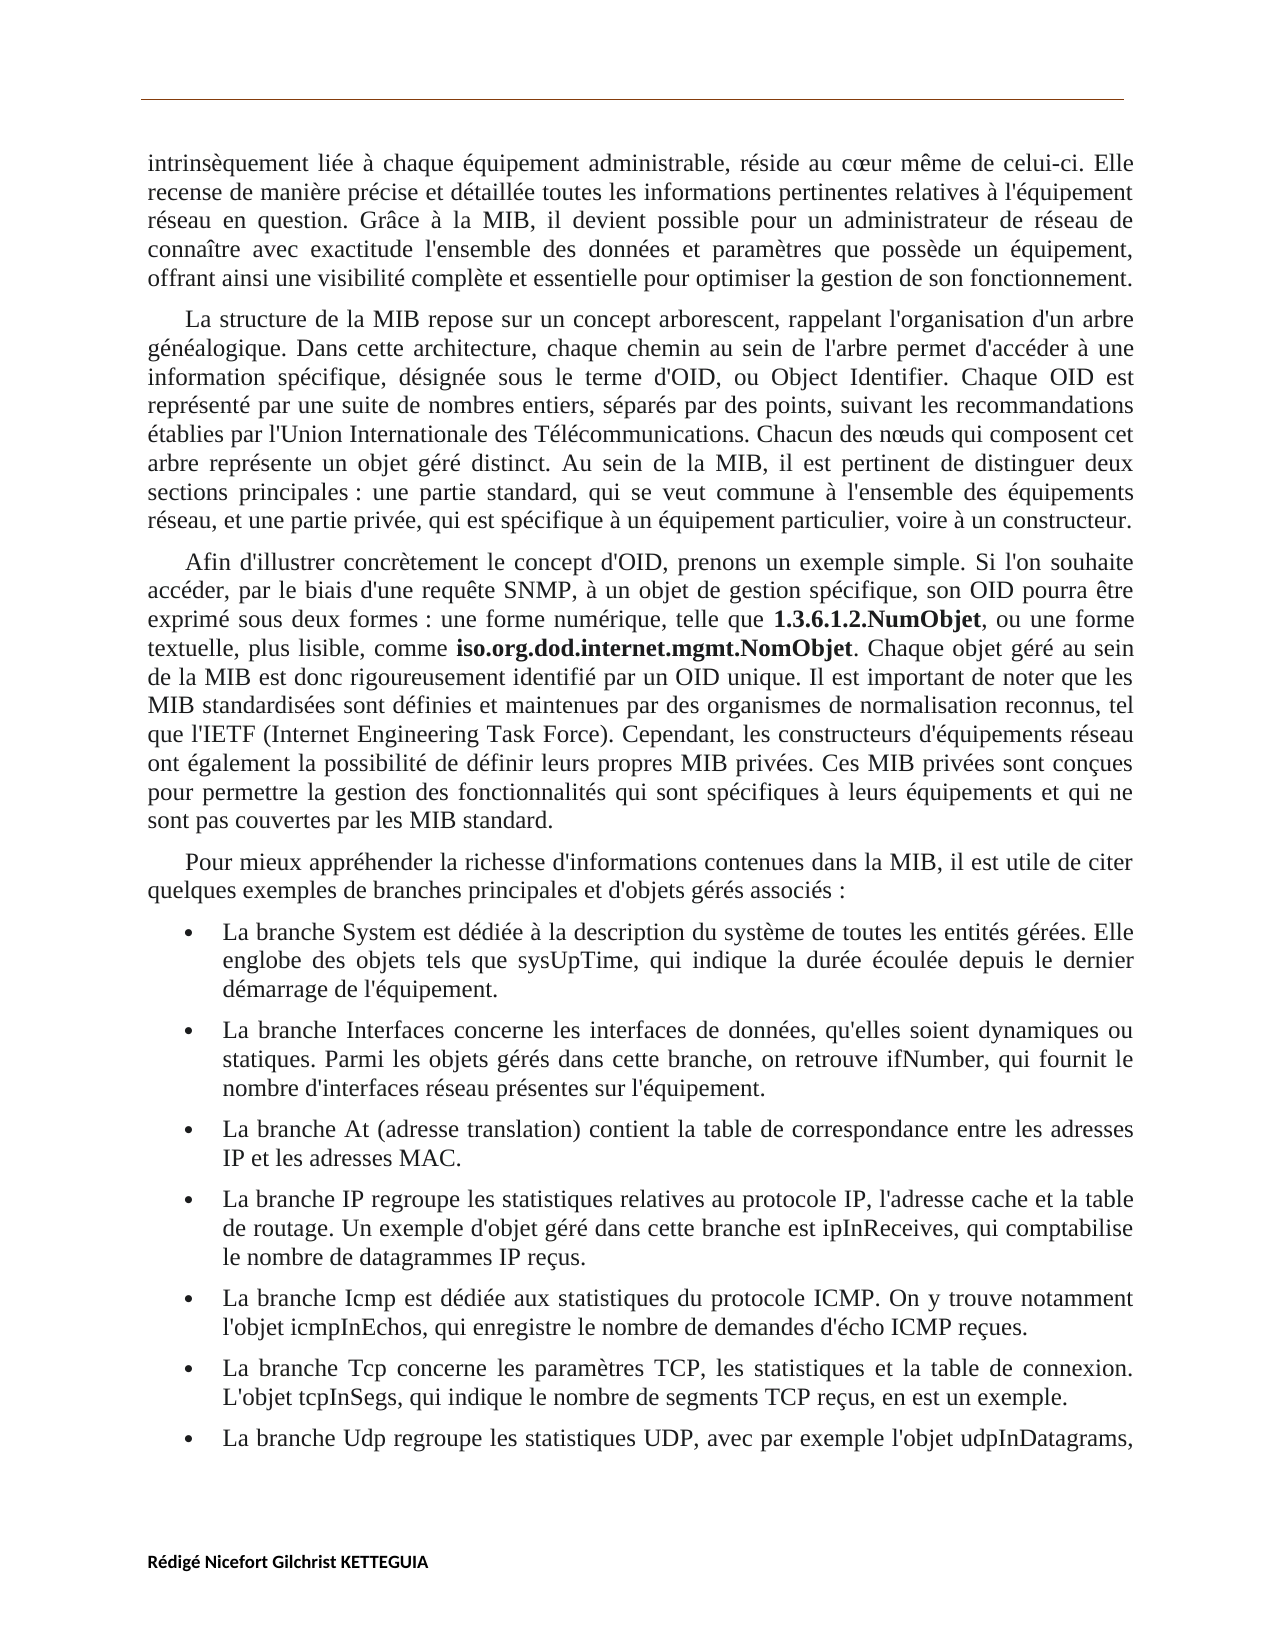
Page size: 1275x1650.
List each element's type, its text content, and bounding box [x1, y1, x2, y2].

text Afin d'illustrer concrètement le concept d'OID, prenons un exemple simple. Si l'on souhaite accéder, par le biais d'une requête SNMP, à un objet de gestion spécifique, son OID pourra être exprimé sous deux formes : une forme numérique, telle que 1.3.6.1.2.NumObjet, ou une forme textuelle, plus lisible, comme iso.org.dod.internet.mgmt.NomObjet. Chaque objet géré au sein de la MIB est donc rigoureusement identifié par un OID unique. Il est important de noter que les MIB standardisées sont définies et maintenues par des organismes de normalisation reconnus, tel que l'IETF (Internet Engineering Task Force). Cependant, les constructeurs d'équipements réseau ont également la possibilité de définir leurs propres MIB privées. Ces MIB privées sont conçues pour permettre la gestion des fonctionnalités qui sont spécifiques à leurs équipements et qui ne sont pas couvertes par les MIB standard. [147, 633, 1135, 920]
text La structure de la MIB repose sur un concept arborescent, rappelant l'organisation d'un arbre généalogique. Dans cette architecture, chaque chemin au sein de l'arbre permet d'accéder à une information spécifique, désignée sous le terme d'OID, ou Object Identifier. Chaque OID est représenté par une suite de nombres entiers, séparés par des points, suivant les recommandations établies par l'Union Internationale des Télécommunications. Chacun des nœuds qui composent cet arbre représente un objet géré distinct. Au sein de la MIB, il est pertinent de distinguer deux sections principales : une partie standard, qui se veut commune à l'ensemble des équipements réseau, et une partie privée, qui est spécifique à un équipement particulier, voire à un constructeur. [147, 390, 1135, 620]
text Pour mieux appréhender la richesse d'informations contenues dans la MIB, il est utile de citer quelques exemples de branches principales et d'objets gérés associés : [147, 933, 1135, 990]
list La branche System est dédiée à la description du système de toutes les entités gérées. Elle englobe des objets tels que sysUpTime, qui indique la durée écoulée depuis le dernier démarrage de l'équipement. [185, 1003, 1135, 1089]
list La branche Interfaces concerne les interfaces de données, qu'elles soient dynamiques ou statiques. Parmi les objets gérés dans cette branche, on retrouve ifNumber, qui fournit le nombre d'interfaces réseau présentes sur l'équipement. [185, 1102, 1135, 1188]
text La MIB, ou Management Information Base, constitue une base de données hiérarchique d'une importance capitale au sein du protocole SNMP. Elle se présente comme un inventaire exhaustif et structuré qui décrit l'ensemble des objets gérés par SNMP. Cette base de données, intrinsèquement liée à chaque équipement administrable, réside au cœur même de celui-ci. Elle recense de manière précise et détaillée toutes les informations pertinentes relatives à l'équipement réseau en question. Grâce à la MIB, il devient possible pour un administrateur de réseau de connaître avec exactitude l'ensemble des données et paramètres que possède un équipement, offrant ainsi une visibilité complète et essentielle pour optimiser la gestion de son fonctionnement. [147, 148, 1135, 378]
list La branche Icmp est dédiée aux statistiques du protocole ICMP. On y trouve notamment l'objet icmpInEchos, qui enregistre le nombre de demandes d'écho ICMP reçues. [185, 1369, 1135, 1427]
list La branche At (adresse translation) contient la table de correspondance entre les adresses IP et les adresses MAC. [185, 1200, 1135, 1258]
list La branche IP regroupe les statistiques relatives au protocole IP, l'adresse cache et la table de routage. Un exemple d'objet géré dans cette branche est ipInReceives, qui comptabilise le nombre de datagrammes IP reçus. [185, 1270, 1135, 1357]
